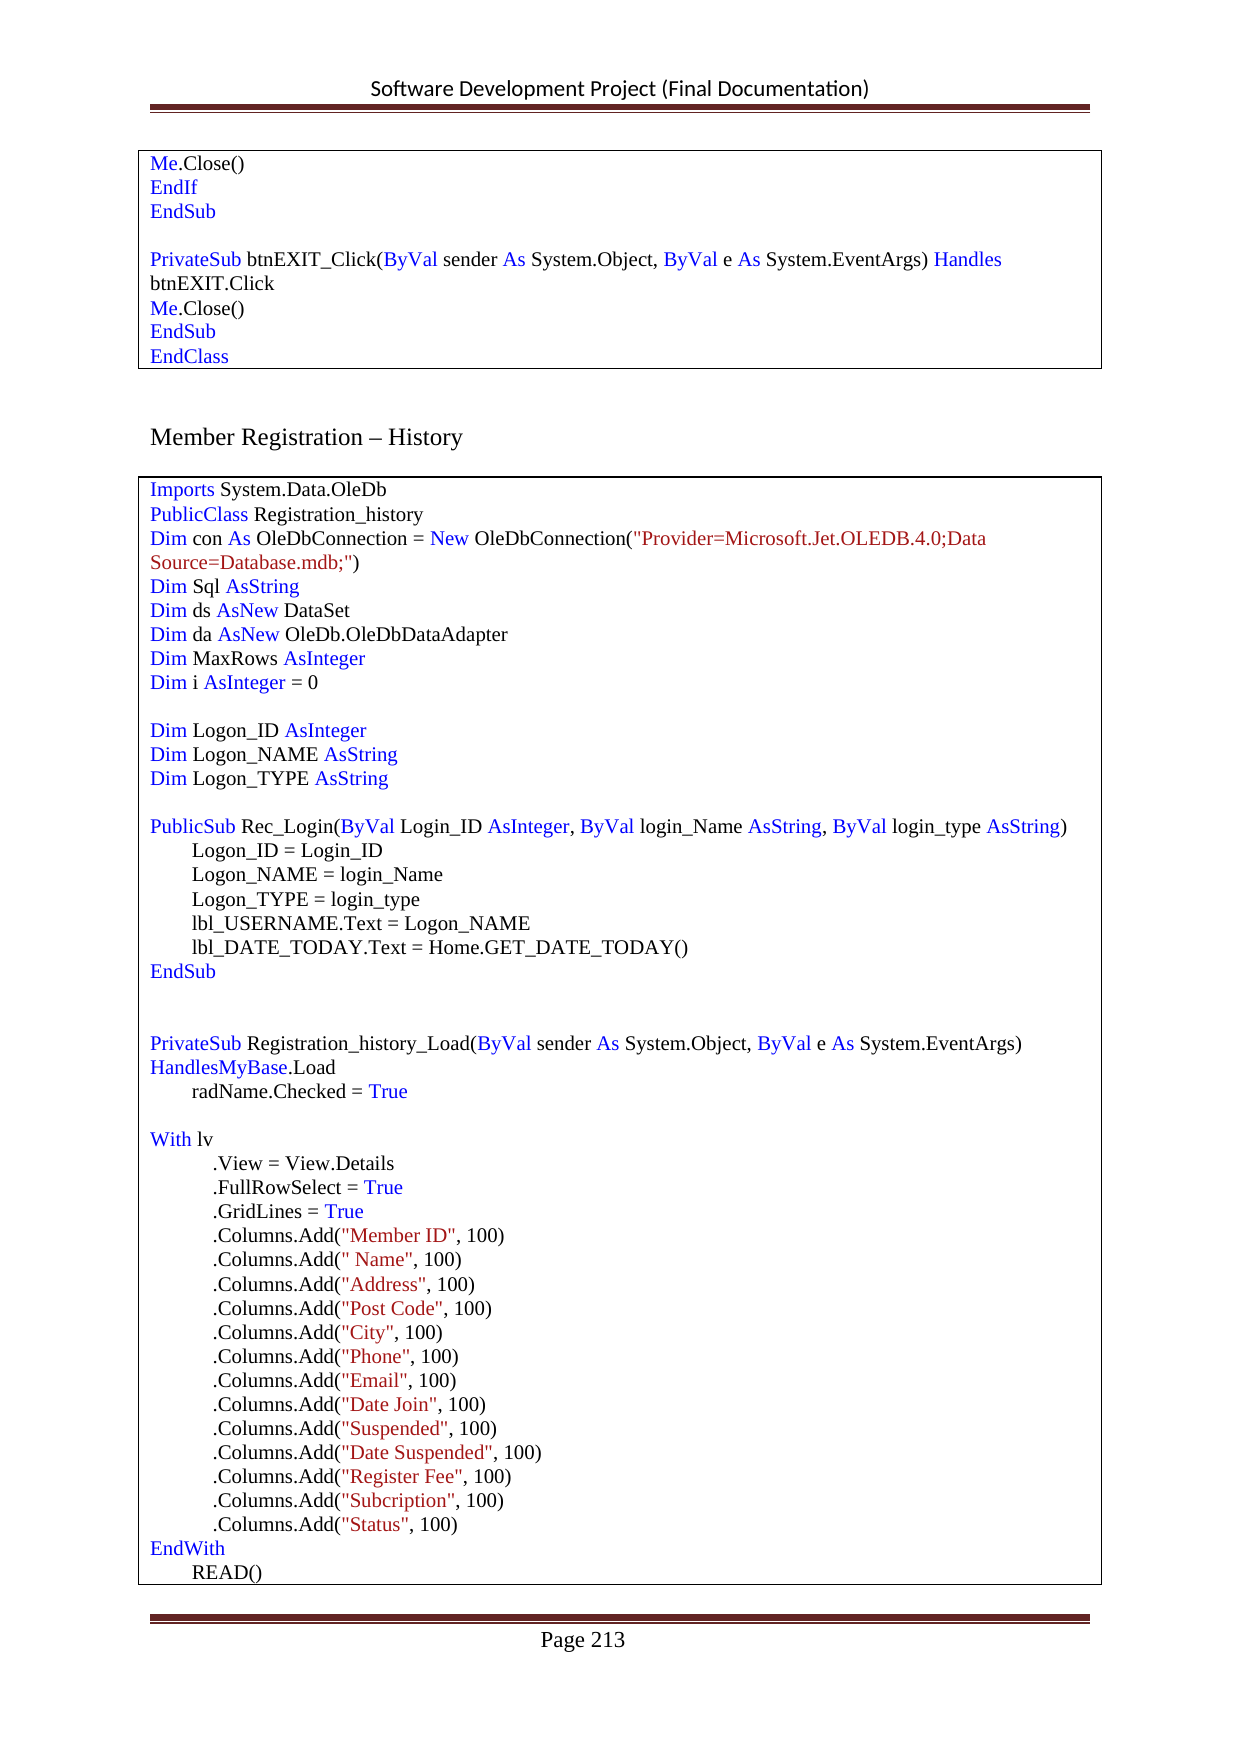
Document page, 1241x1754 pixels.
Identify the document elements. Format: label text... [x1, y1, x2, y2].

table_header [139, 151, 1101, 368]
text Member Registration – History [150, 422, 1090, 451]
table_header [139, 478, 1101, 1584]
